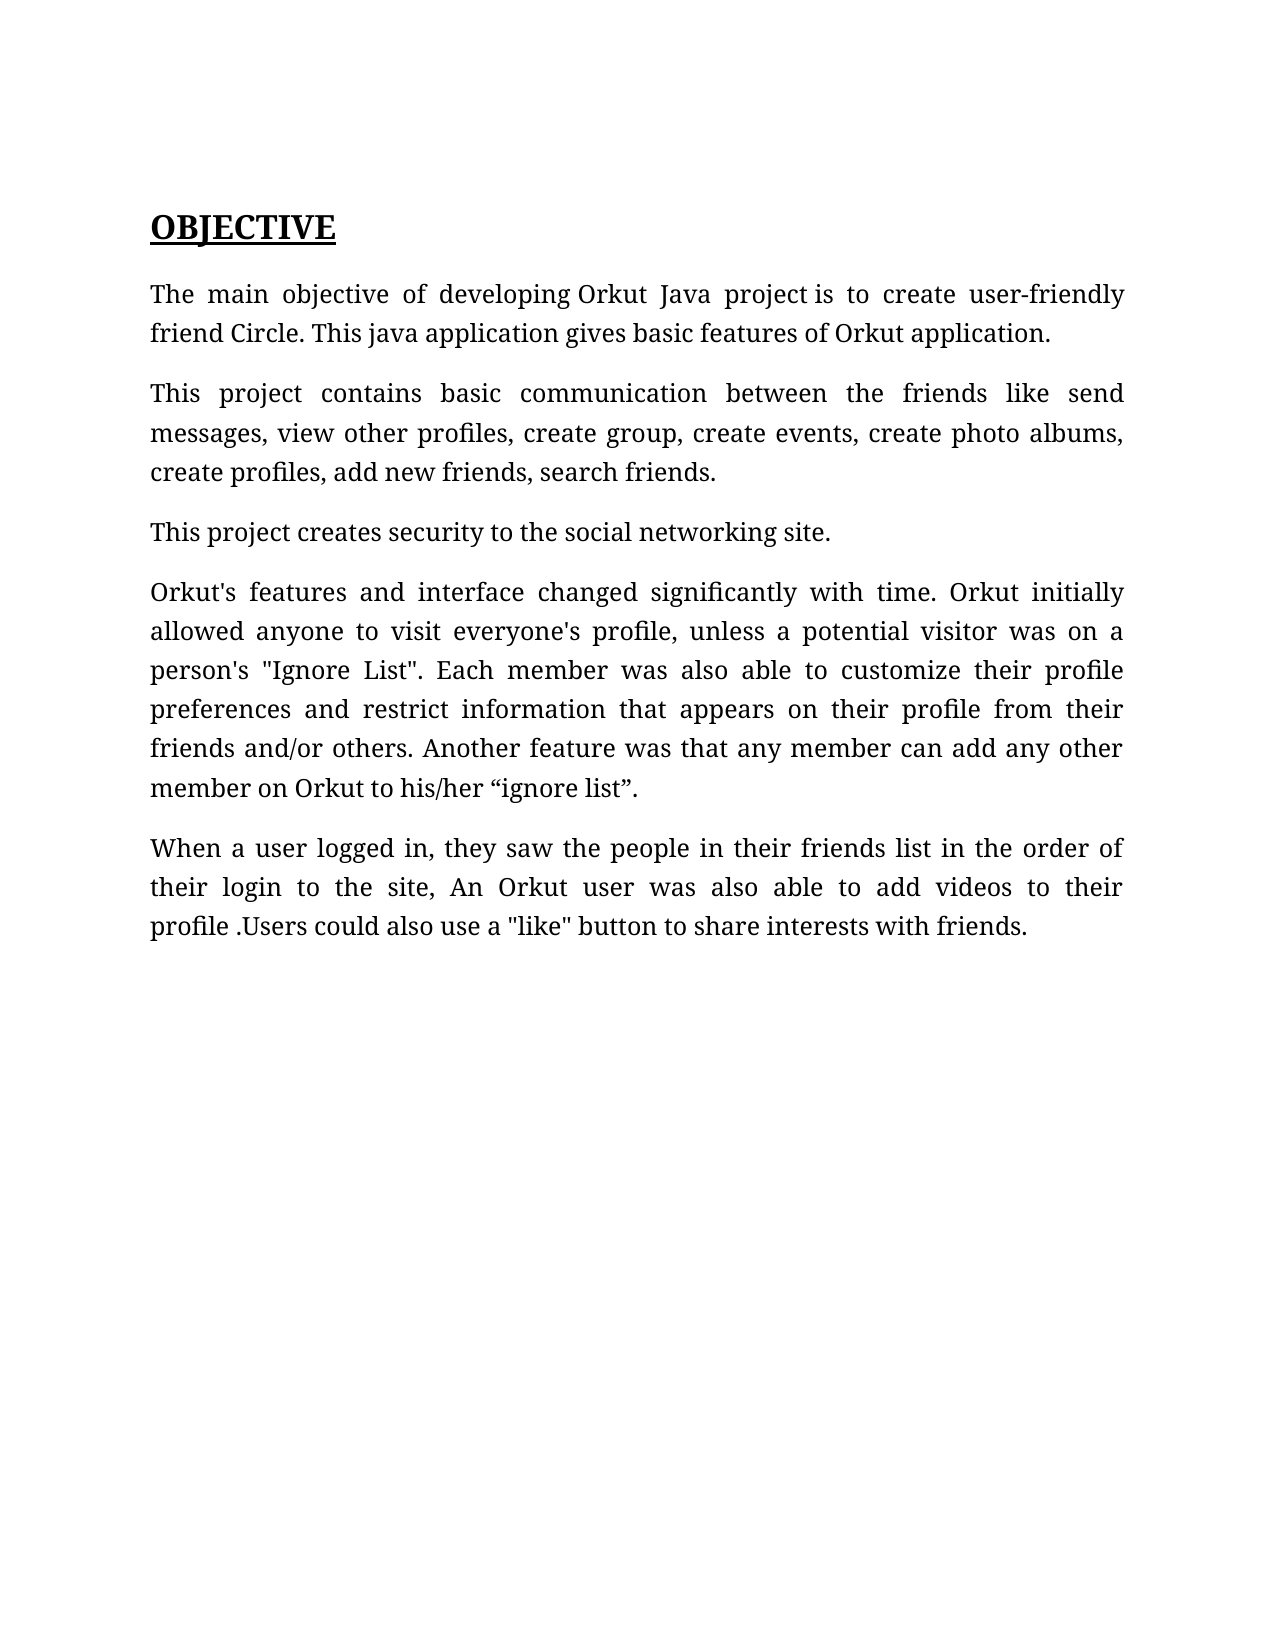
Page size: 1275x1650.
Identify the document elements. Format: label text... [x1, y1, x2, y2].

text The main objective of developing Orkut Java project is to create user-friendly friend Circle. This java application gives basic features of Orkut application. [150, 277, 1125, 350]
text When a user logged in, they saw the people in their friends list in the order of their login to the site, An Orkut user was also able to add videos to their profile .Users could also use a "like" button to share interests with friends. [150, 830, 1125, 943]
text Orkut's features and interface changed significantly with time. Orkut initially allowed anyone to visit everyone's profile, unless a potential visitor was on a person's "Ignore List". Each member was also able to customize their profile preferences and restrict information that appears on their profile from their friends and/or others. Another feature was that any member can add any other member on Orkut to his/her “ignore list”. [150, 574, 1125, 804]
text This project contains basic communication between the friends like send messages, view other profiles, create group, create events, create photo albums, create profiles, add new friends, search friends. [150, 376, 1125, 488]
text This project creates security to the social networking site. [150, 514, 1125, 548]
text OBJECTIVE [150, 204, 1125, 249]
